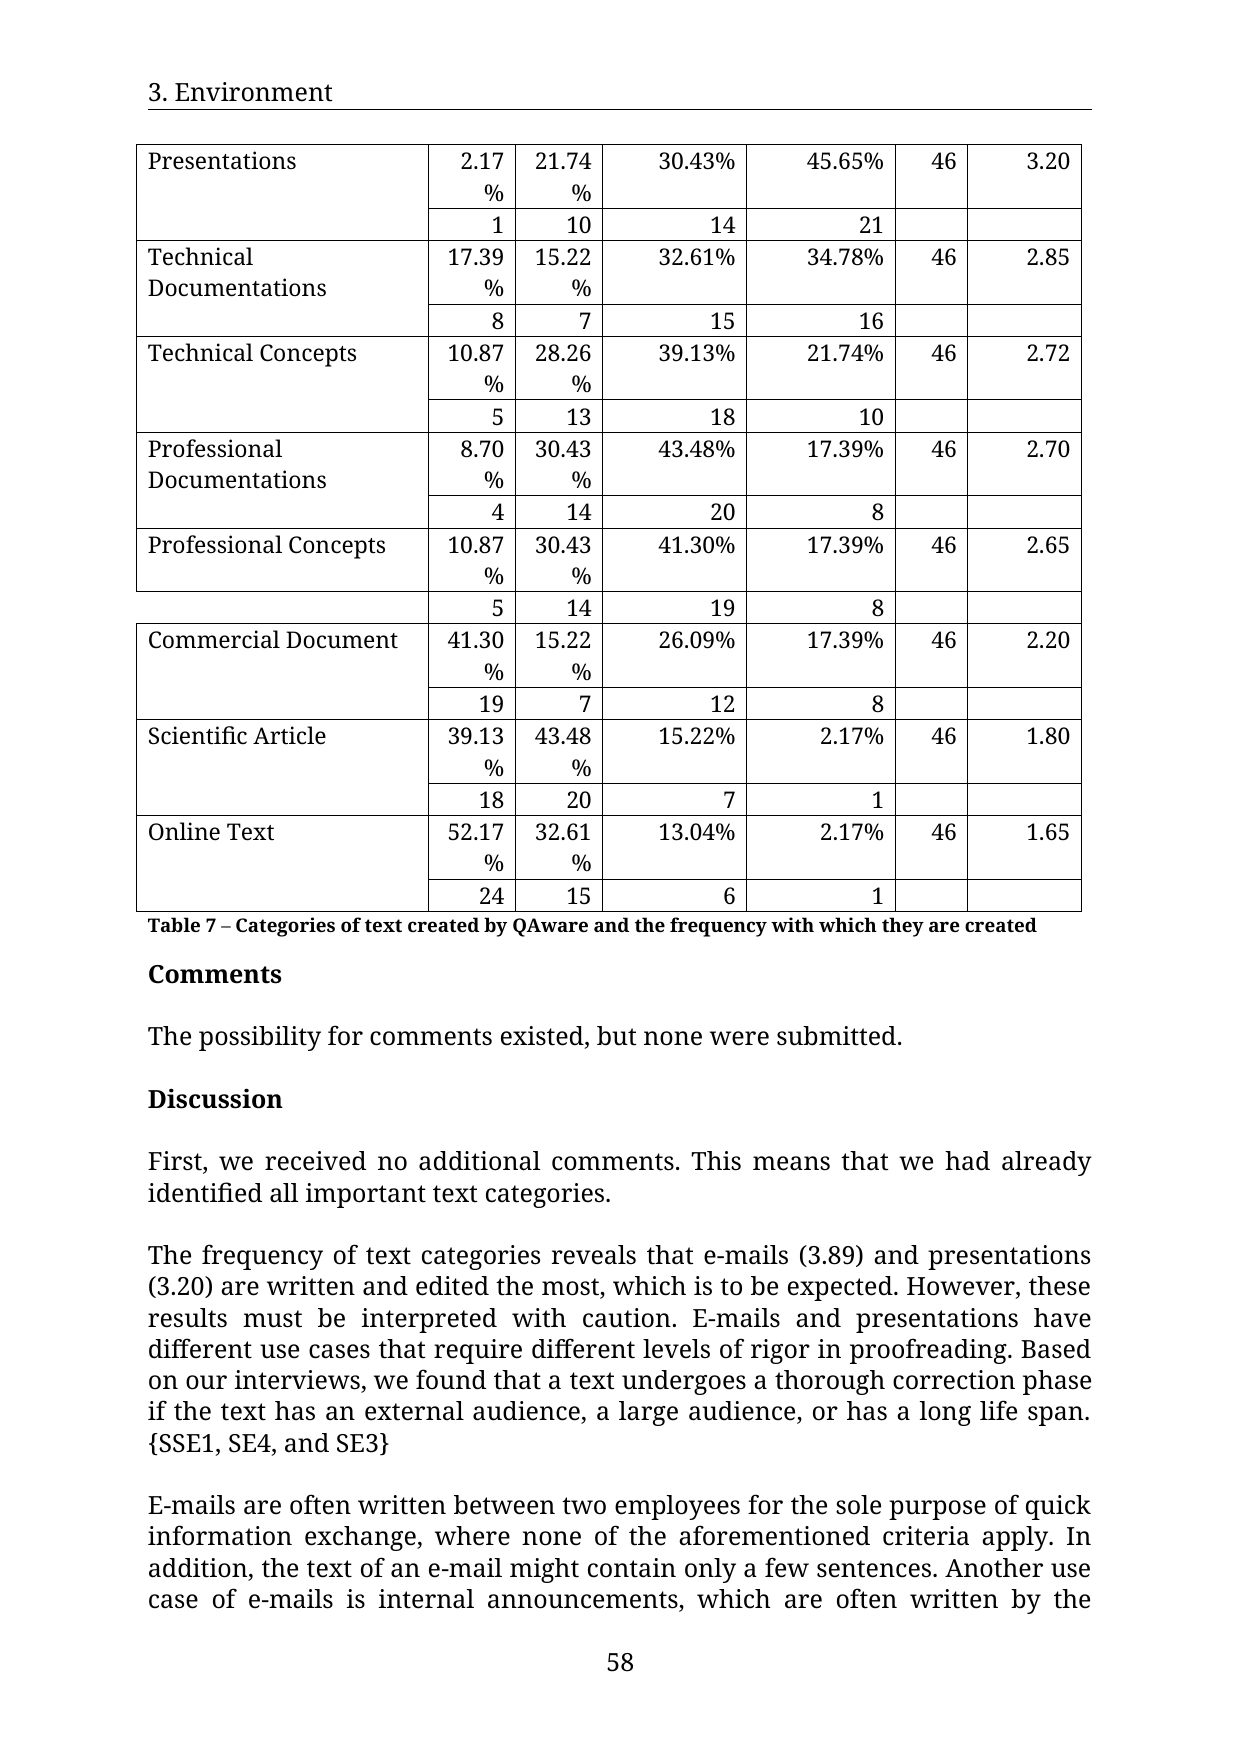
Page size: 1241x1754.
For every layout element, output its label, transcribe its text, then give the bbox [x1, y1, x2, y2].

table_cell 30.43% [516, 529, 602, 591]
table_cell 21.74% [747, 337, 895, 399]
table_cell Professional Documentations [137, 433, 428, 527]
table_cell 15.22% [516, 624, 602, 687]
table_cell 18 [429, 784, 515, 815]
table_cell 2.65 [968, 529, 1081, 591]
text The possibility for comments existed, but none were submitted. [148, 1021, 1092, 1052]
table_cell [968, 209, 1081, 240]
table_cell 8 [747, 496, 895, 527]
table_cell 1 [747, 784, 895, 815]
table_cell 8.70% [429, 433, 515, 495]
table_cell 46 [896, 241, 967, 303]
table_cell 19 [603, 592, 746, 623]
table_cell 8 [429, 305, 515, 336]
table_cell 17.39% [429, 241, 515, 303]
table_cell 21 [747, 209, 895, 240]
table_cell 52.17% [429, 816, 515, 878]
table_cell 28.26% [516, 337, 602, 399]
table_cell 17.39% [747, 529, 895, 591]
table_cell Technical Documentations [137, 241, 428, 336]
table_cell 41.30% [429, 624, 515, 687]
table_cell 15.22% [516, 241, 602, 303]
table_cell 2.70 [968, 433, 1081, 495]
table_cell [968, 688, 1081, 719]
table_cell [896, 400, 967, 432]
table_cell 1 [747, 880, 895, 911]
table_cell 10.87% [429, 529, 515, 591]
table_cell 10 [516, 209, 602, 240]
table_cell 7 [603, 784, 746, 815]
table_cell 7 [516, 688, 602, 719]
table_cell [968, 784, 1081, 815]
text First, we received no additional comments. This means that we had already identified all important text categories. [148, 1146, 1092, 1208]
table_cell 1.65 [968, 816, 1081, 878]
table_cell 2.17% [747, 720, 895, 783]
table_cell 10.87% [429, 337, 515, 399]
table_cell 45.65% [747, 145, 895, 208]
table_cell 30.43% [603, 145, 746, 208]
table_cell Presentations [137, 145, 428, 240]
table_cell [896, 592, 967, 623]
table_cell [896, 305, 967, 336]
table_cell 46 [896, 337, 967, 399]
table_cell 4 [429, 496, 515, 527]
table_cell 14 [603, 209, 746, 240]
table_cell 46 [896, 145, 967, 208]
table_cell 2.17% [429, 145, 515, 208]
table_cell 32.61% [516, 816, 602, 878]
table_cell 5 [429, 592, 515, 623]
table_cell 46 [896, 433, 967, 495]
text Table 7 – Categories of text created by QAware and the frequency with which they are created [148, 912, 1092, 937]
table_cell 19 [429, 688, 515, 719]
table_cell 2.20 [968, 624, 1081, 687]
table_cell 26.09% [603, 624, 746, 687]
table_cell 24 [429, 880, 515, 911]
table_cell 13.04% [603, 816, 746, 878]
text Comments [148, 958, 1092, 989]
table_cell 20 [603, 496, 746, 527]
table_cell [968, 400, 1081, 432]
table_cell 32.61% [603, 241, 746, 303]
table_cell 34.78% [747, 241, 895, 303]
table_cell 15 [603, 305, 746, 336]
table_cell Commercial Document [137, 624, 428, 719]
table_cell 46 [896, 624, 967, 687]
table_cell Professional Concepts [137, 529, 428, 591]
table_cell 16 [747, 305, 895, 336]
table_cell 14 [516, 496, 602, 527]
table_cell 2.17% [747, 816, 895, 878]
text Discussion [148, 1083, 1092, 1114]
table_cell 41.30% [603, 529, 746, 591]
table_cell [896, 880, 967, 911]
table_cell 2.72 [968, 337, 1081, 399]
table_cell 18 [603, 400, 746, 432]
table_cell 8 [747, 688, 895, 719]
table_cell 46 [896, 816, 967, 878]
table_cell 17.39% [747, 433, 895, 495]
table_cell Online Text [137, 816, 428, 911]
table_cell 7 [516, 305, 602, 336]
table_cell 1.80 [968, 720, 1081, 783]
table_cell [968, 592, 1081, 623]
table_cell 21.74% [516, 145, 602, 208]
table_cell Scientific Article [137, 720, 428, 815]
table_cell [968, 305, 1081, 336]
table_cell 15 [516, 880, 602, 911]
table_cell 10 [747, 400, 895, 432]
table_cell [968, 880, 1081, 911]
table_cell 46 [896, 529, 967, 591]
table_cell 14 [516, 592, 602, 623]
table_cell 39.13% [603, 337, 746, 399]
table_cell 5 [429, 400, 515, 432]
table_cell [896, 784, 967, 815]
table_cell 1 [429, 209, 515, 240]
table_cell 3.20 [968, 145, 1081, 208]
table_cell 30.43% [516, 433, 602, 495]
text The frequency of text categories reveals that e-mails (3.89) and presentations (3.20) are written and edited the most, which is to be expected. However, these results must be interpreted with caution. E-mails and presentations have different use cases that require different levels of rigor in proofreading. Based on our interviews, we found that a text undergoes a thorough correction phase if the text has an external audience, a large audience, or has a long life span. {SSE1, SE4, and SE3} [148, 1239, 1092, 1458]
table_cell 6 [603, 880, 746, 911]
table_cell 39.13% [429, 720, 515, 783]
table_cell 46 [896, 720, 967, 783]
table_cell 8 [747, 592, 895, 623]
table_cell 43.48% [603, 433, 746, 495]
table_cell [968, 496, 1081, 527]
table_cell 20 [516, 784, 602, 815]
table_cell 2.85 [968, 241, 1081, 303]
table_cell [896, 496, 967, 527]
table_cell [896, 688, 967, 719]
table_cell [896, 209, 967, 240]
table_cell 43.48% [516, 720, 602, 783]
table_cell 13 [516, 400, 602, 432]
table_cell 15.22% [603, 720, 746, 783]
table_cell 17.39% [747, 624, 895, 687]
table_cell 12 [603, 688, 746, 719]
table_cell Technical Concepts [137, 337, 428, 432]
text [148, 1489, 1092, 1614]
